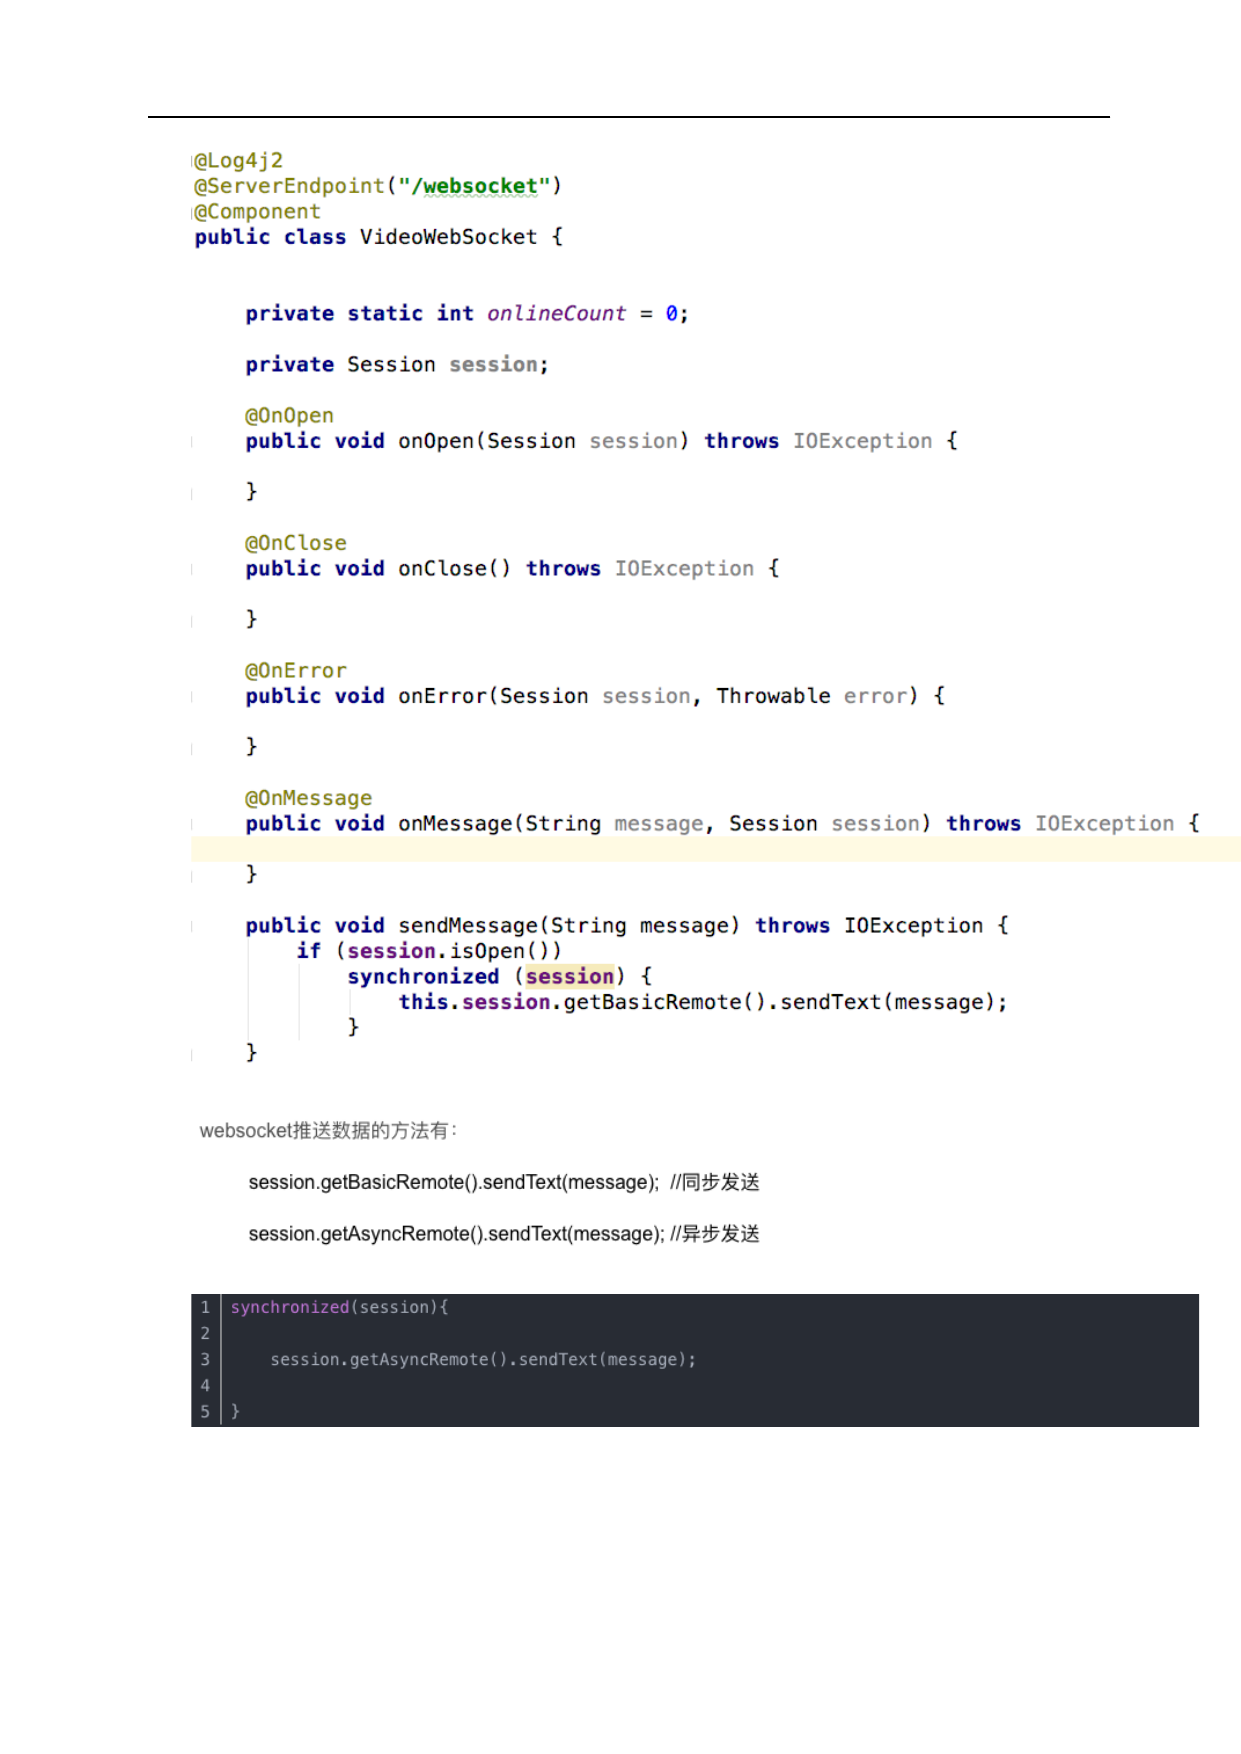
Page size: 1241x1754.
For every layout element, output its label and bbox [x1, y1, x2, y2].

picture [191, 142, 1241, 1081]
picture [191, 1294, 1200, 1427]
picture [191, 1103, 1006, 1259]
